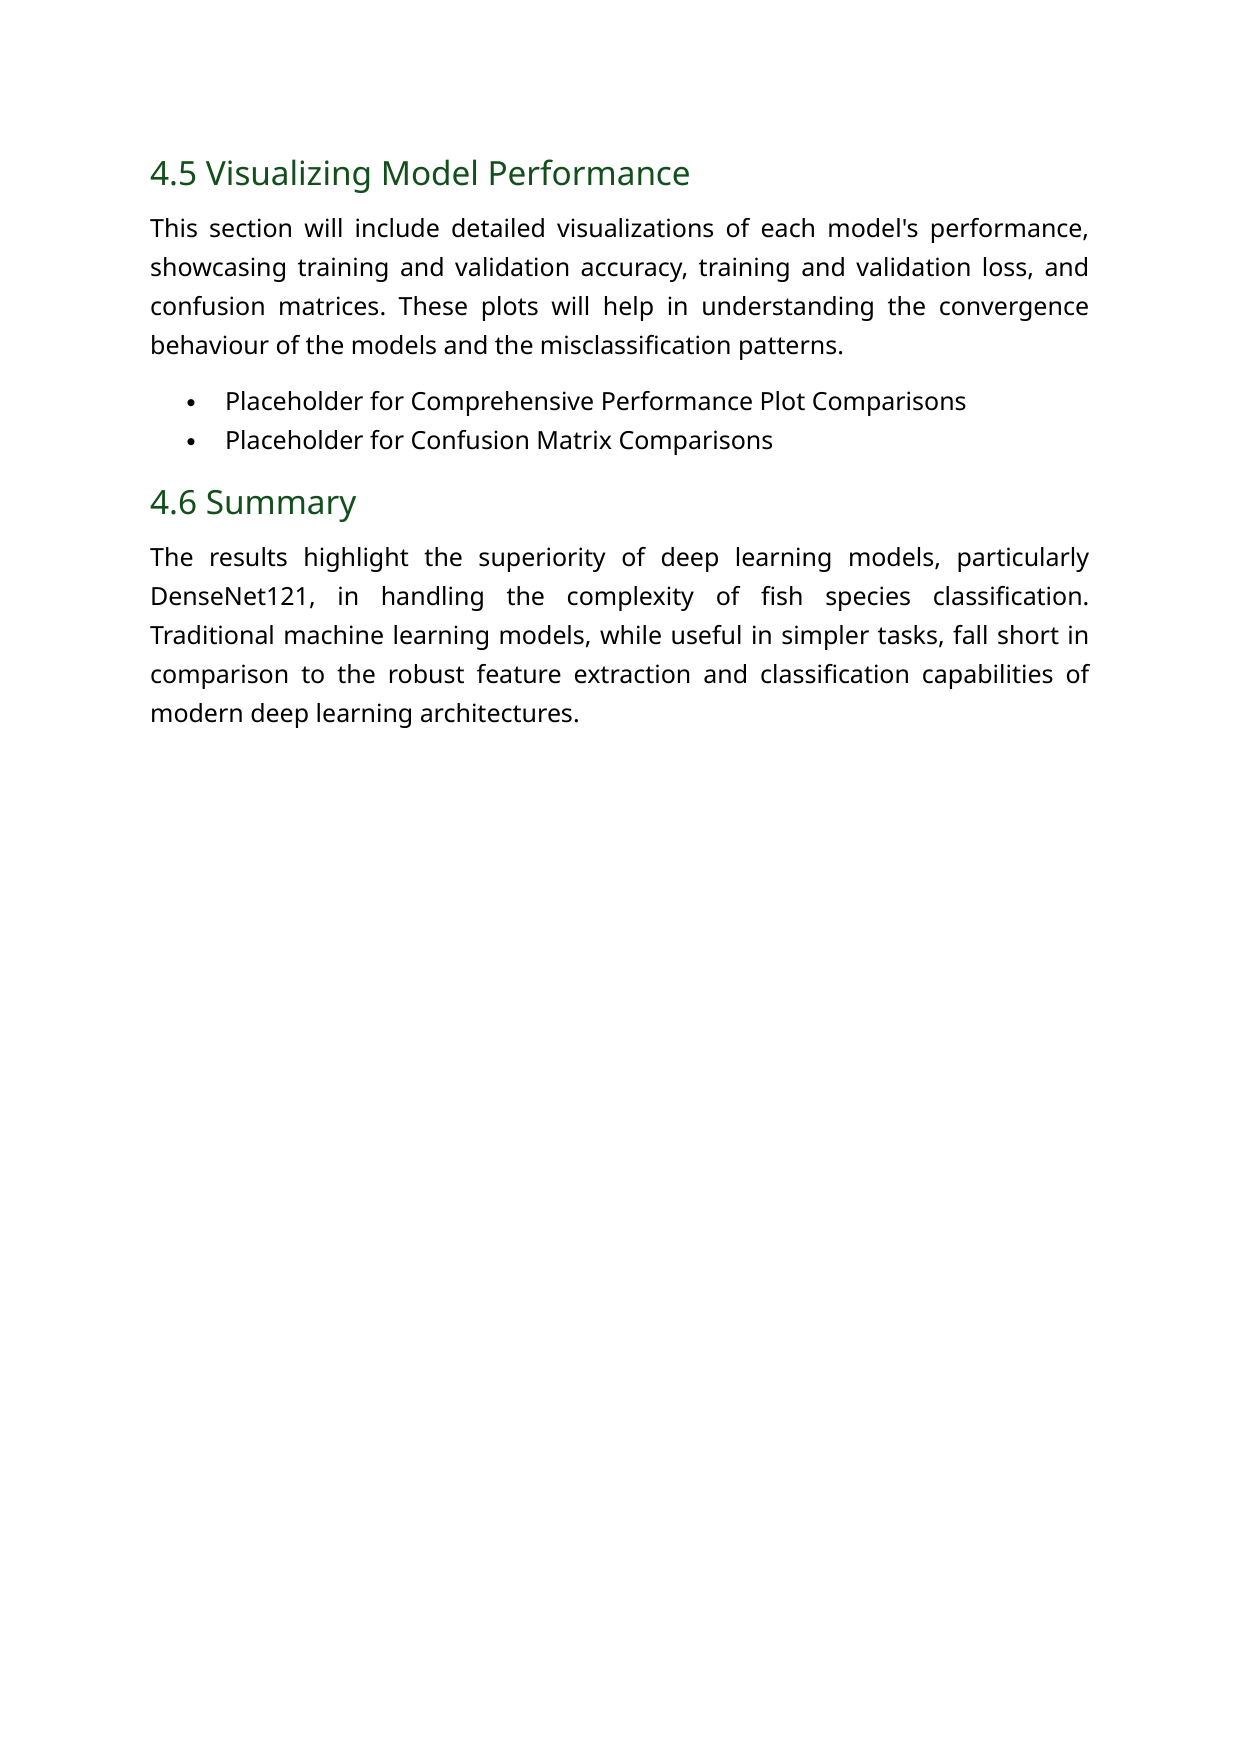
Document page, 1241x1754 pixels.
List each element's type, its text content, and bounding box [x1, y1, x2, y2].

subtitle 4.5 Visualizing Model Performance [150, 150, 1090, 195]
text The results highlight the superiority of deep learning models, particularly DenseNet121, in handling the complexity of fish species classification. Traditional machine learning models, while useful in simpler tasks, fall short in comparison to the robust feature extraction and classification capabilities of modern deep learning architectures. [150, 539, 1090, 730]
list Placeholder for Comprehensive Performance Plot Comparisons [187, 384, 1090, 418]
subtitle 4.6 Summary [150, 479, 1090, 524]
list Placeholder for Confusion Matrix Comparisons [187, 423, 1090, 457]
text This section will include detailed visualizations of each model's performance, showcasing training and validation accuracy, training and validation loss, and confusion matrices. These plots will help in understanding the convergence behaviour of the models and the misclassification patterns. [150, 211, 1090, 362]
